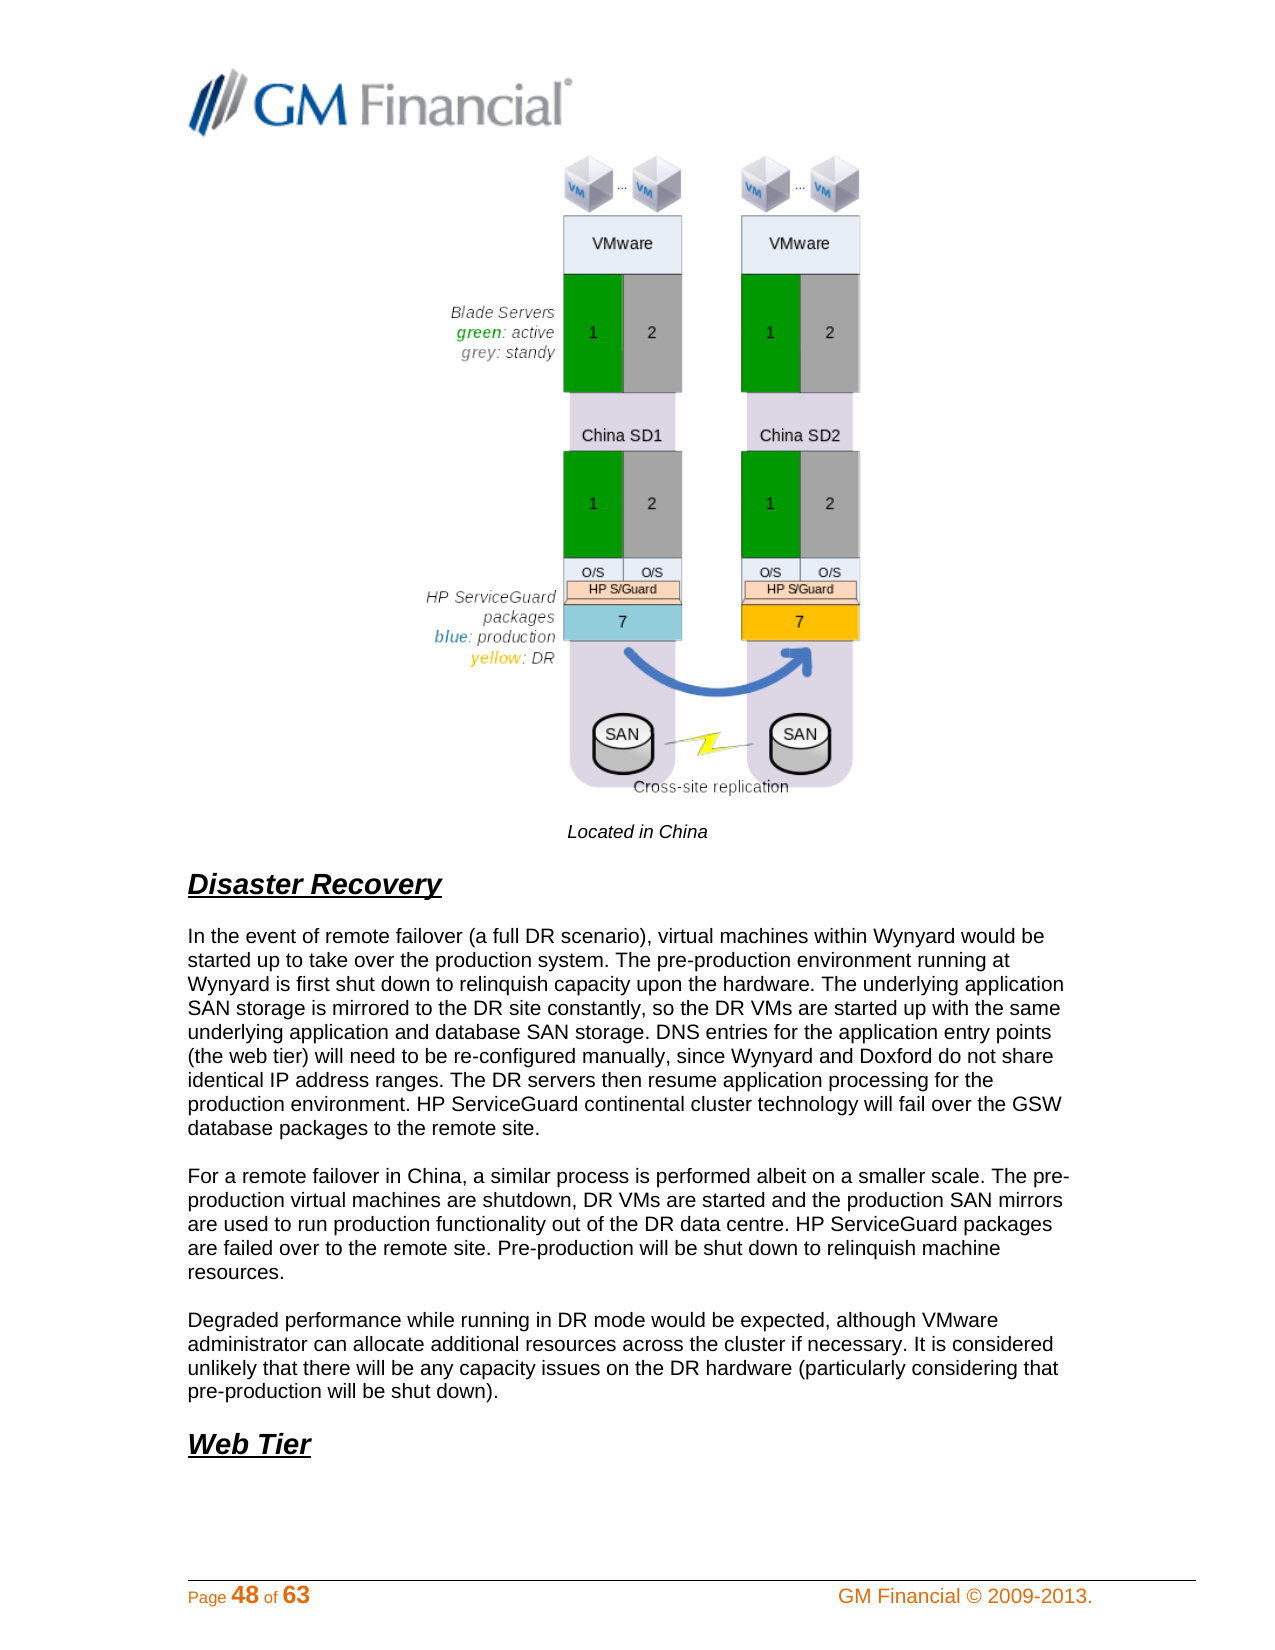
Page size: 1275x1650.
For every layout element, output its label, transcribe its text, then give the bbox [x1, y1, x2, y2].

text Disaster Recovery [187, 867, 1087, 900]
text Degraded performance while running in DR mode would be expected, although VMware administrator can allocate additional resources across the cluster if necessary. It is considered unlikely that there will be any capacity issues on the DR hardware (particularly considering that pre-production will be shut down). [187, 1307, 1087, 1403]
text In the event of remote failover (a full DR scenario), virtual machines within Wynyard would be started up to take over the production system. The pre-production environment running at Wynyard is first shut down to relinquish capacity upon the hardware. The underlying application SAN storage is mirrored to the DR site constantly, so the DR VMs are started up with the same underlying application and database SAN storage. DNS entries for the application entry points (the web tier) will need to be re-configured manually, since Wynyard and Doxford do not share identical IP address ranges. The DR servers then resume application processing for the production environment. HP ServiceGuard continental cluster technology will fail over the GSW database packages to the remote site. [187, 924, 1087, 1140]
text For a remote failover in China, a similar process is performed albeit on a smaller scale. The pre-production virtual machines are shutdown, DR VMs are started and the production SAN mirrors are used to run production functionality out of the DR data centre. HP ServiceGuard packages are failed over to the remote site. Pre-production will be shut down to relinquish machine resources. [187, 1164, 1087, 1283]
text Located in China [187, 153, 1087, 843]
picture [187, 56, 574, 153]
text Web Tier [187, 1427, 1087, 1461]
